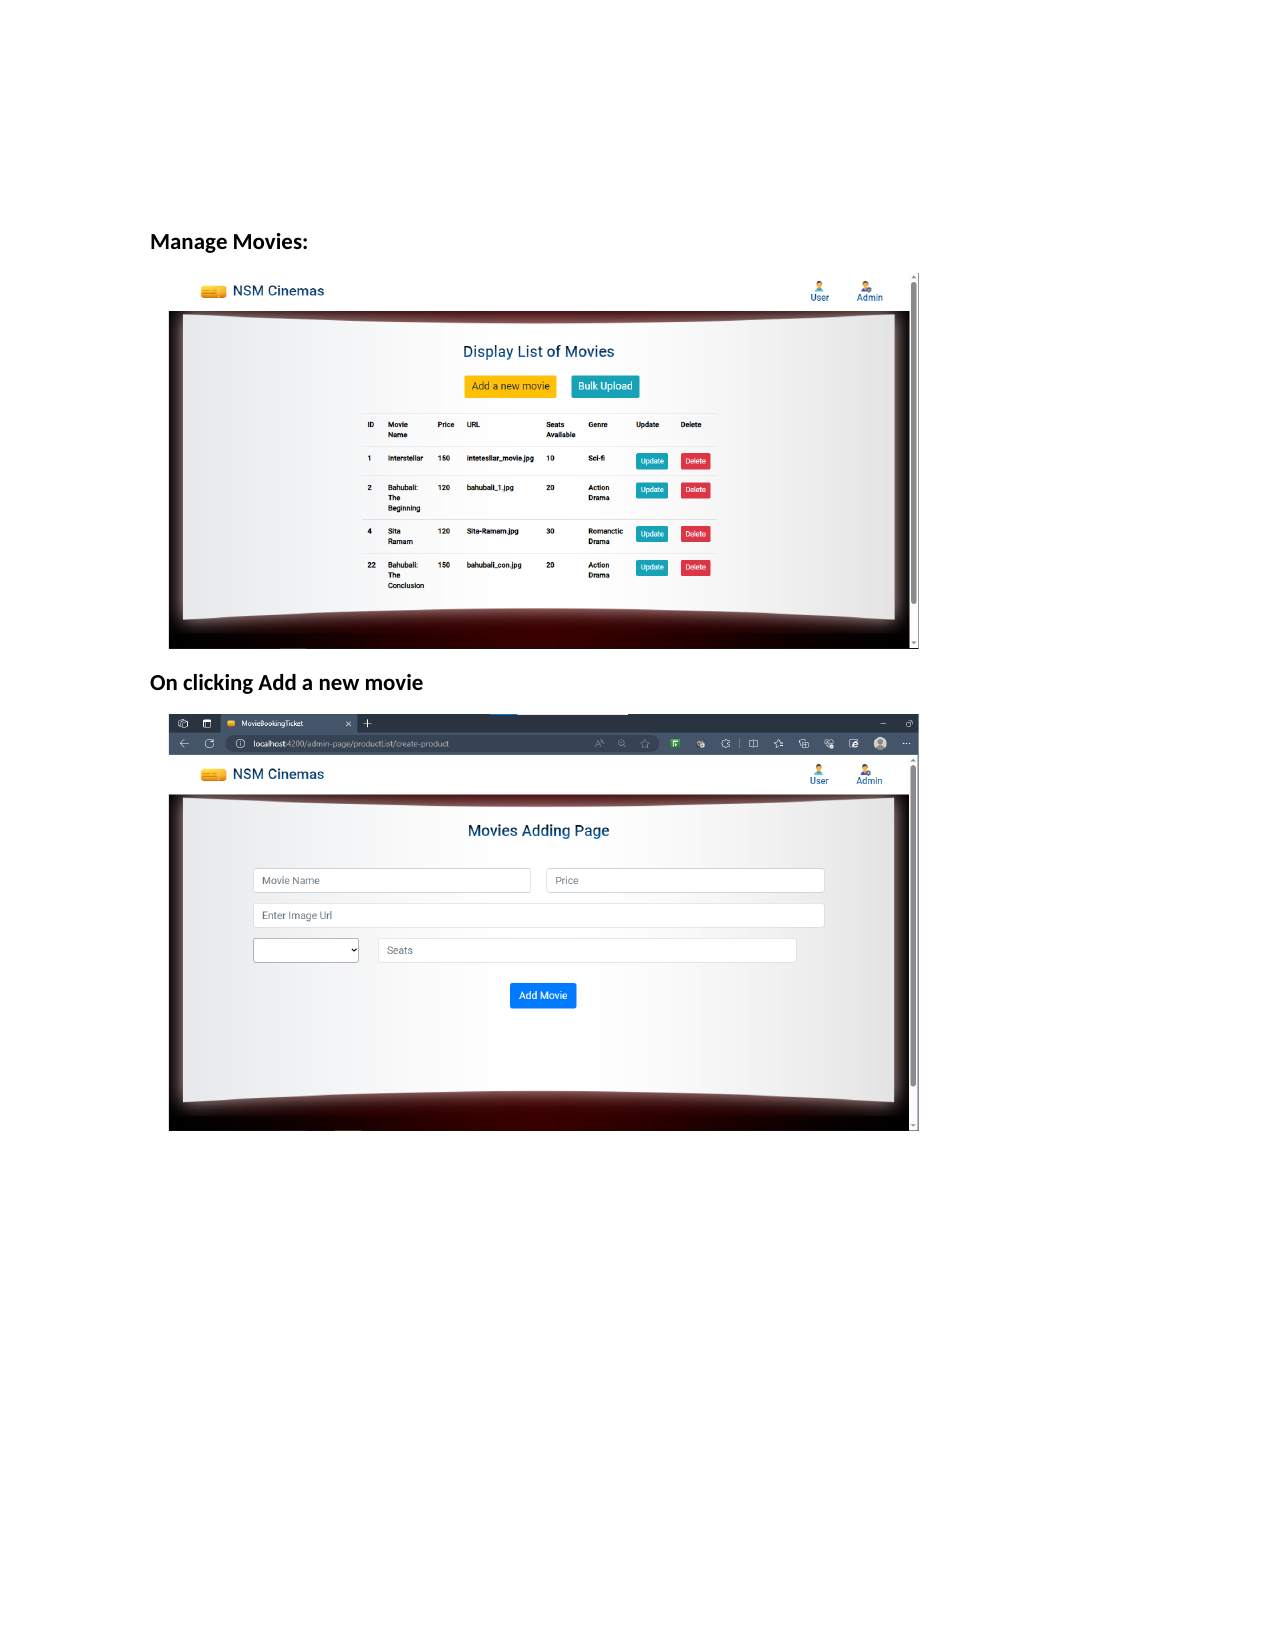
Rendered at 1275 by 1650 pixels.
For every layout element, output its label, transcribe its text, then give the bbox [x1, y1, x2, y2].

text Manage Movies: [150, 197, 1125, 255]
text On clicking Add a new movie [150, 668, 1125, 696]
